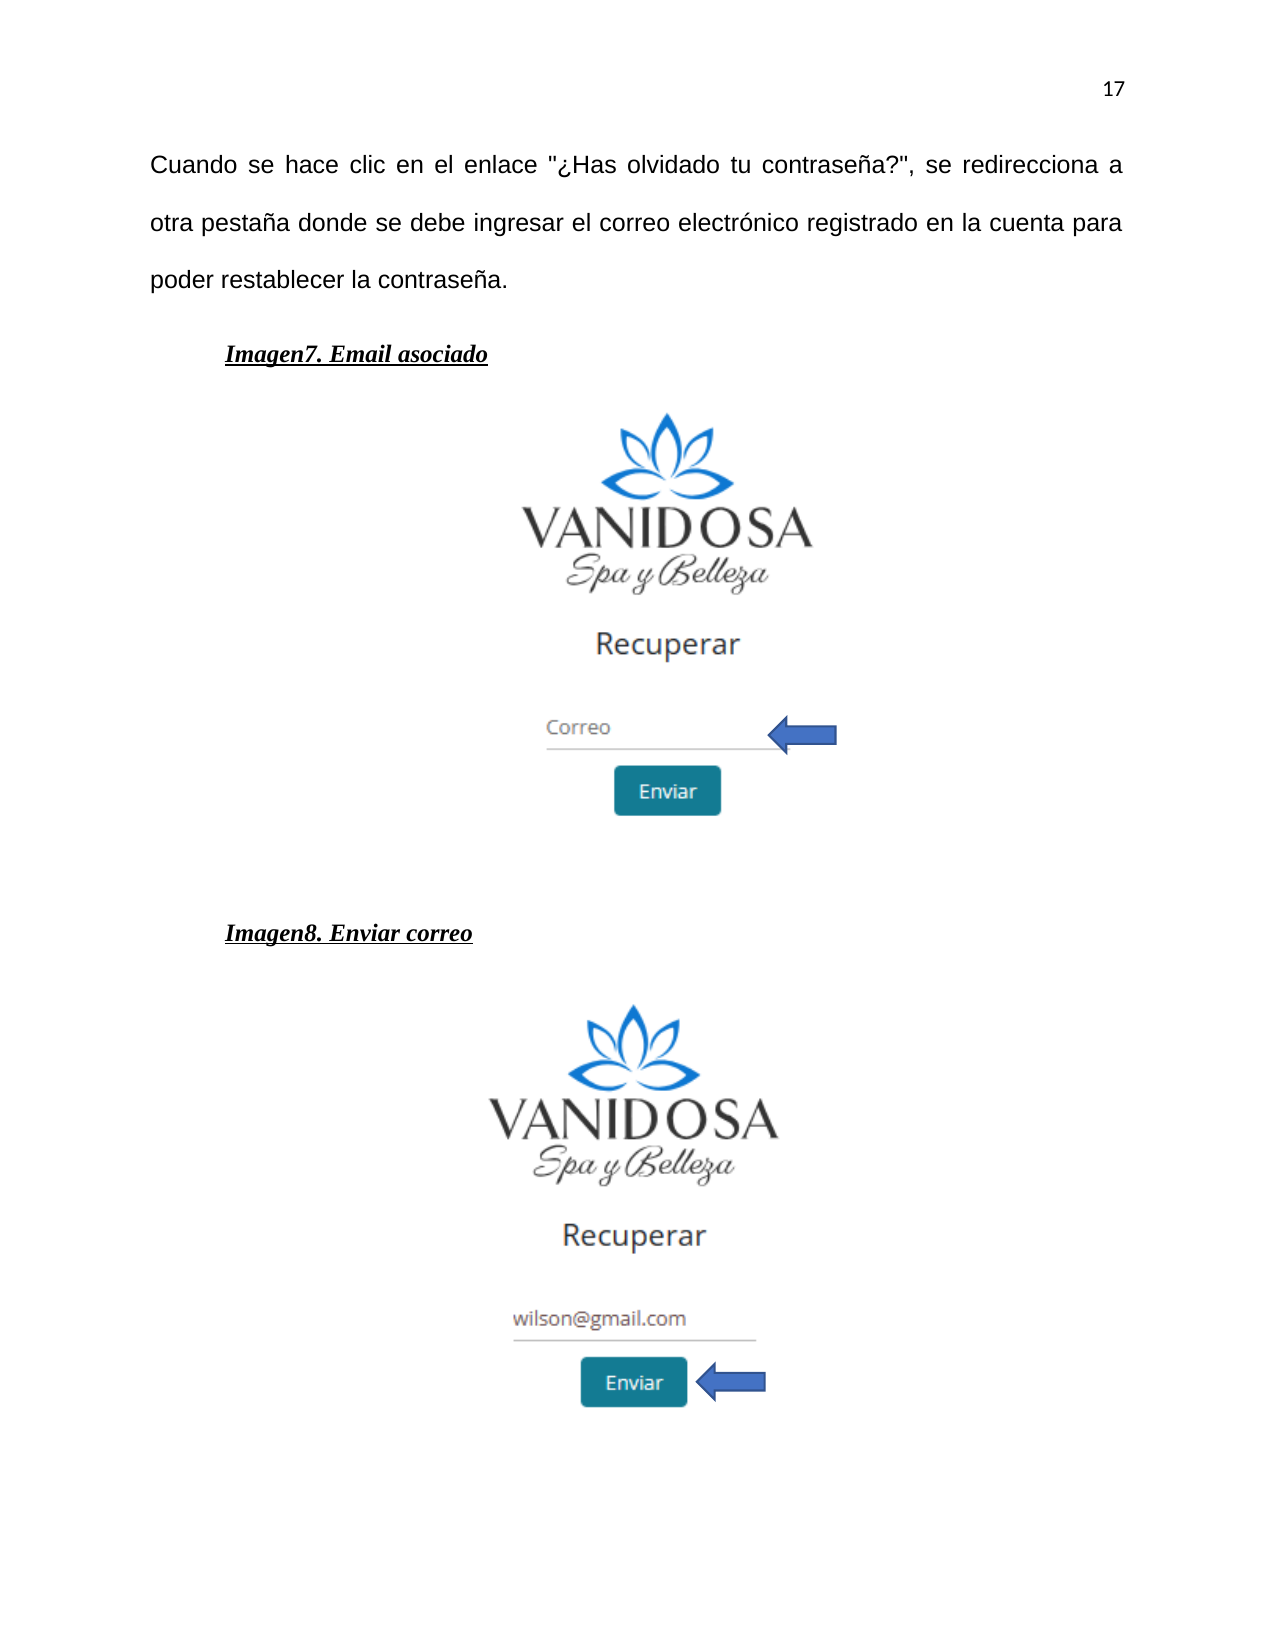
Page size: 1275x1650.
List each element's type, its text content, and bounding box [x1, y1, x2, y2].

picture [445, 975, 830, 1445]
text Imagen7. Email asociado [150, 339, 1125, 368]
text Cuando se hace clic en el enlace "¿Has olvidado tu contraseña?", se redirecciona a otra pestaña donde se debe ingresar el correo electrónico registrado en la cuenta para poder restablecer la contraseña. [150, 150, 1125, 294]
picture [492, 396, 858, 874]
text Imagen8. Enviar correo [150, 918, 1125, 947]
